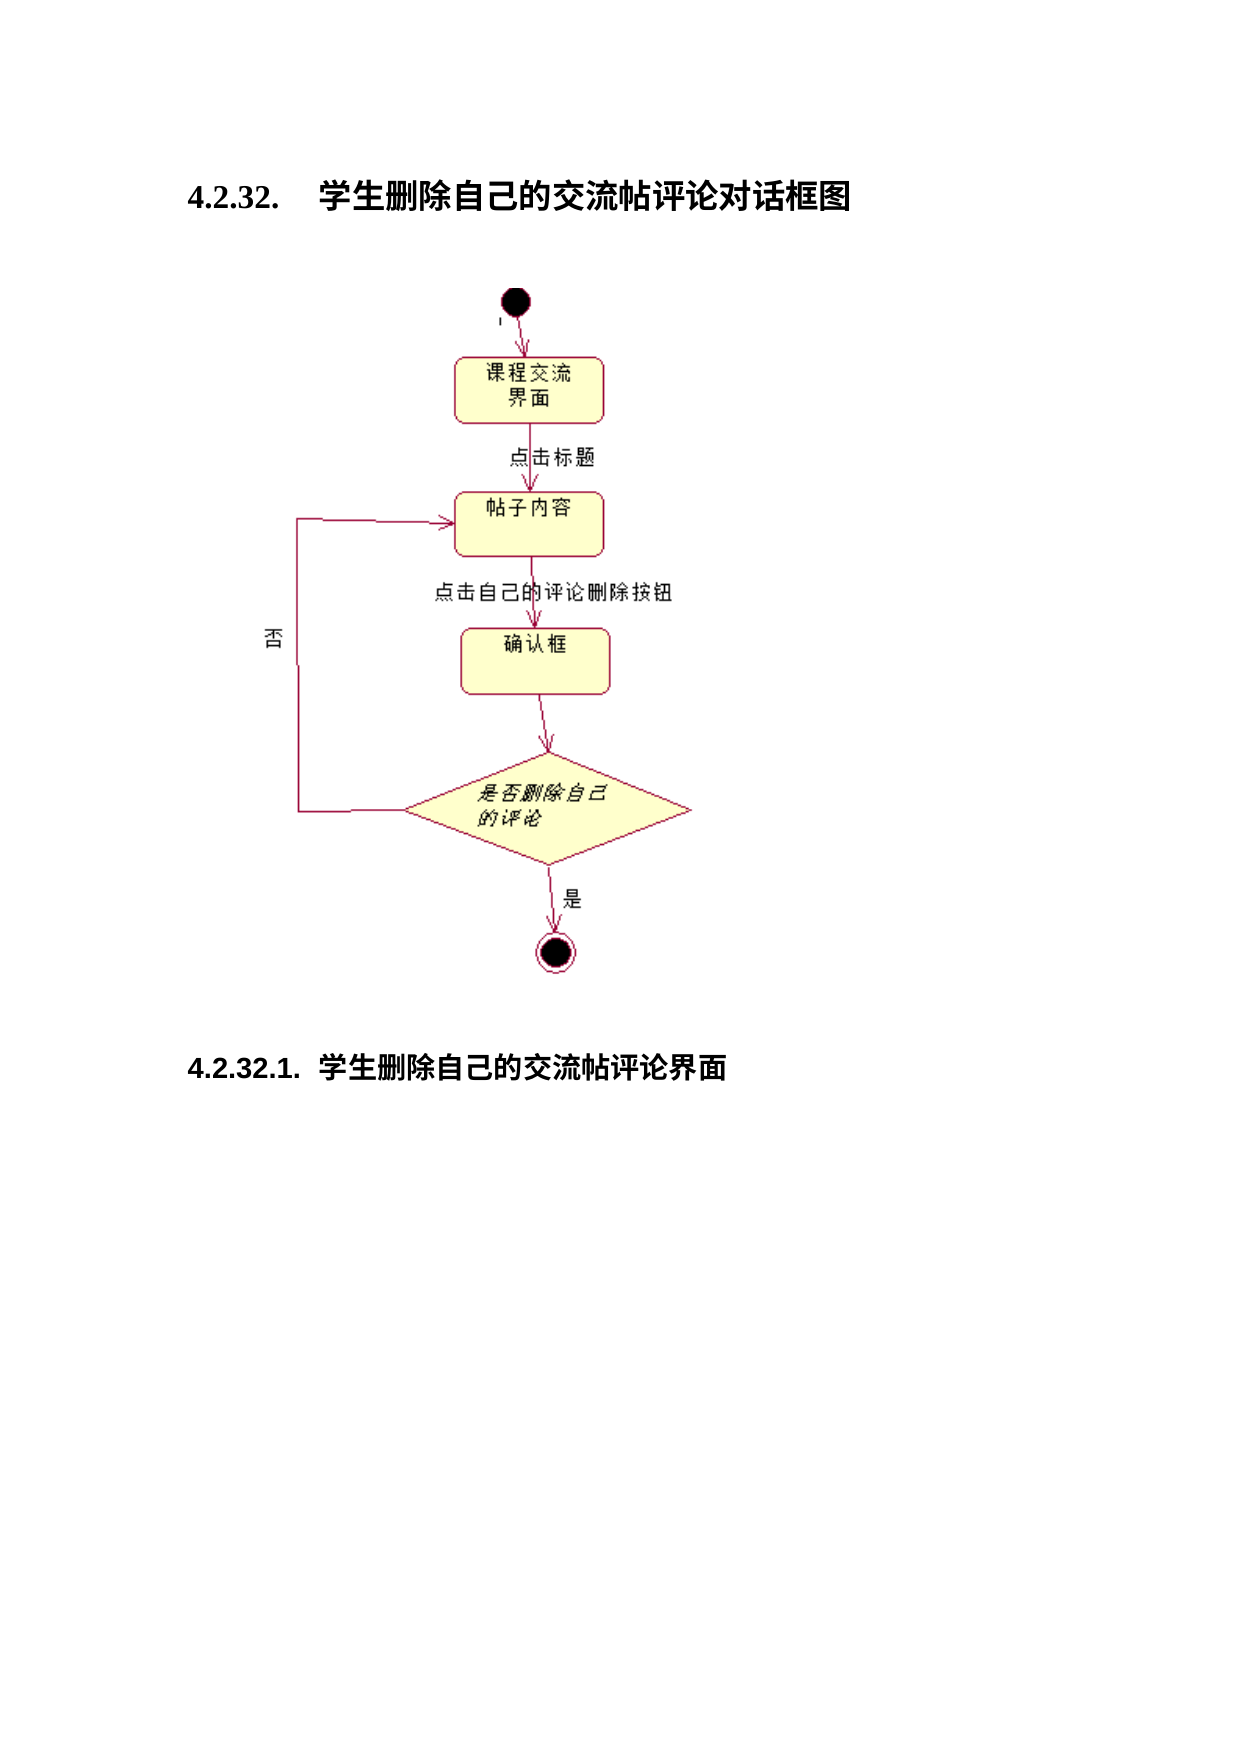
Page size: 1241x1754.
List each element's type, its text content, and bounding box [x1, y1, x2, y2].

subtitle 学生删除自己的交流帖评论界面 [187, 1033, 1053, 1098]
subtitle 学生删除自己的交流帖评论对话框图 [187, 162, 1053, 227]
picture [187, 288, 908, 985]
